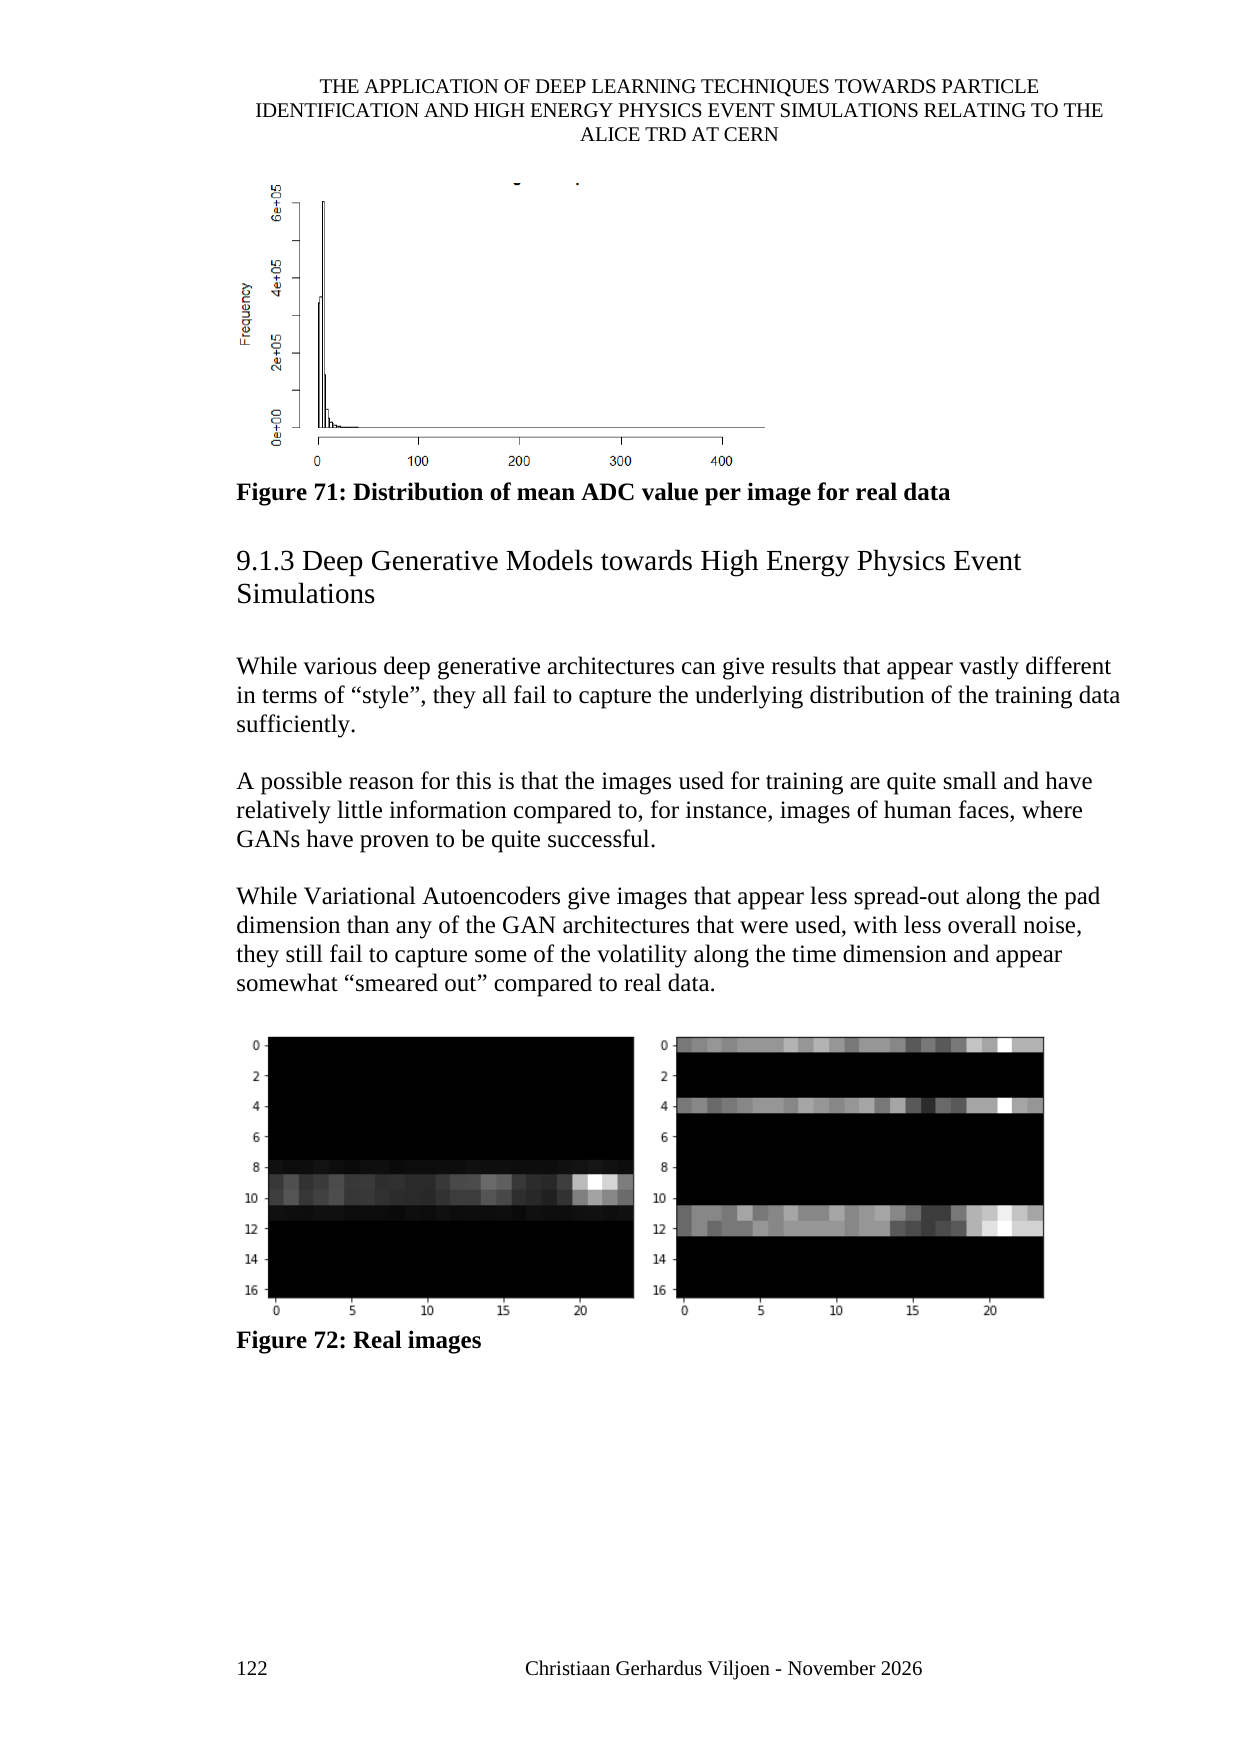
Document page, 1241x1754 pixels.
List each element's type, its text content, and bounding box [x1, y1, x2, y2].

picture [236, 1025, 1055, 1326]
picture [236, 183, 773, 477]
subtitle Deep Generative Models towards High Energy Physics Event Simulations [236, 543, 1122, 610]
text A possible reason for this is that the images used for training are quite small and have relatively little information compared to, for instance, images of human faces, where GANs have proven to be quite successful. [236, 766, 1122, 853]
text Figure 72: Real images [236, 1325, 1122, 1354]
text While various deep generative architectures can give results that appear vastly different in terms of “style”, they all fail to capture the underlying distribution of the training data sufficiently. [236, 651, 1122, 738]
text Figure 71: Distribution of mean ADC value per image for real data [236, 477, 1122, 506]
text While Variational Autoencoders give images that appear less spread-out along the pad dimension than any of the GAN architectures that were used, with less overall noise, they still fail to capture some of the volatility along the time dimension and appear somewhat “smeared out” compared to real data. [236, 881, 1122, 996]
